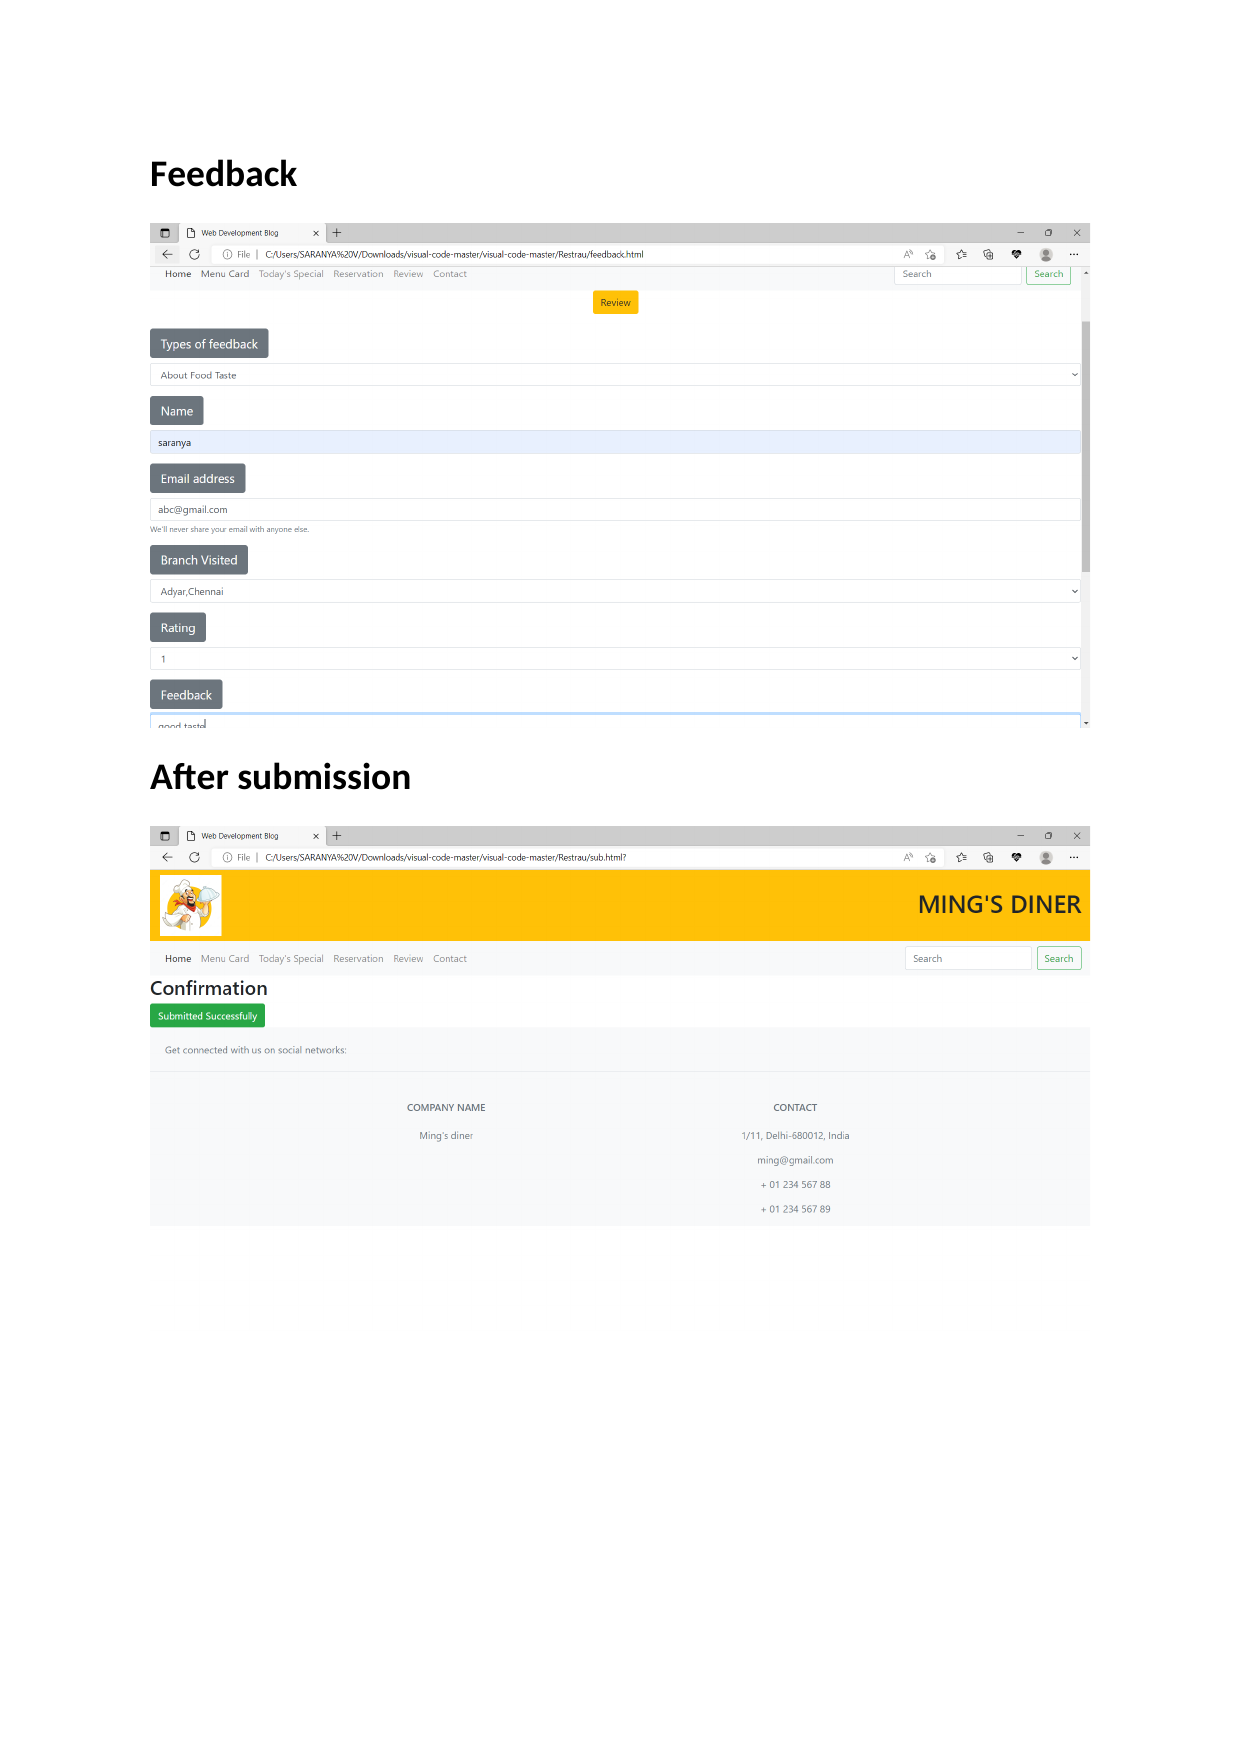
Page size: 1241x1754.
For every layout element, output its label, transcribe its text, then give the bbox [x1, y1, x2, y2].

picture [150, 223, 1091, 728]
text After submission [150, 753, 1090, 799]
text Feedback [150, 150, 1090, 196]
picture [150, 826, 1091, 1331]
